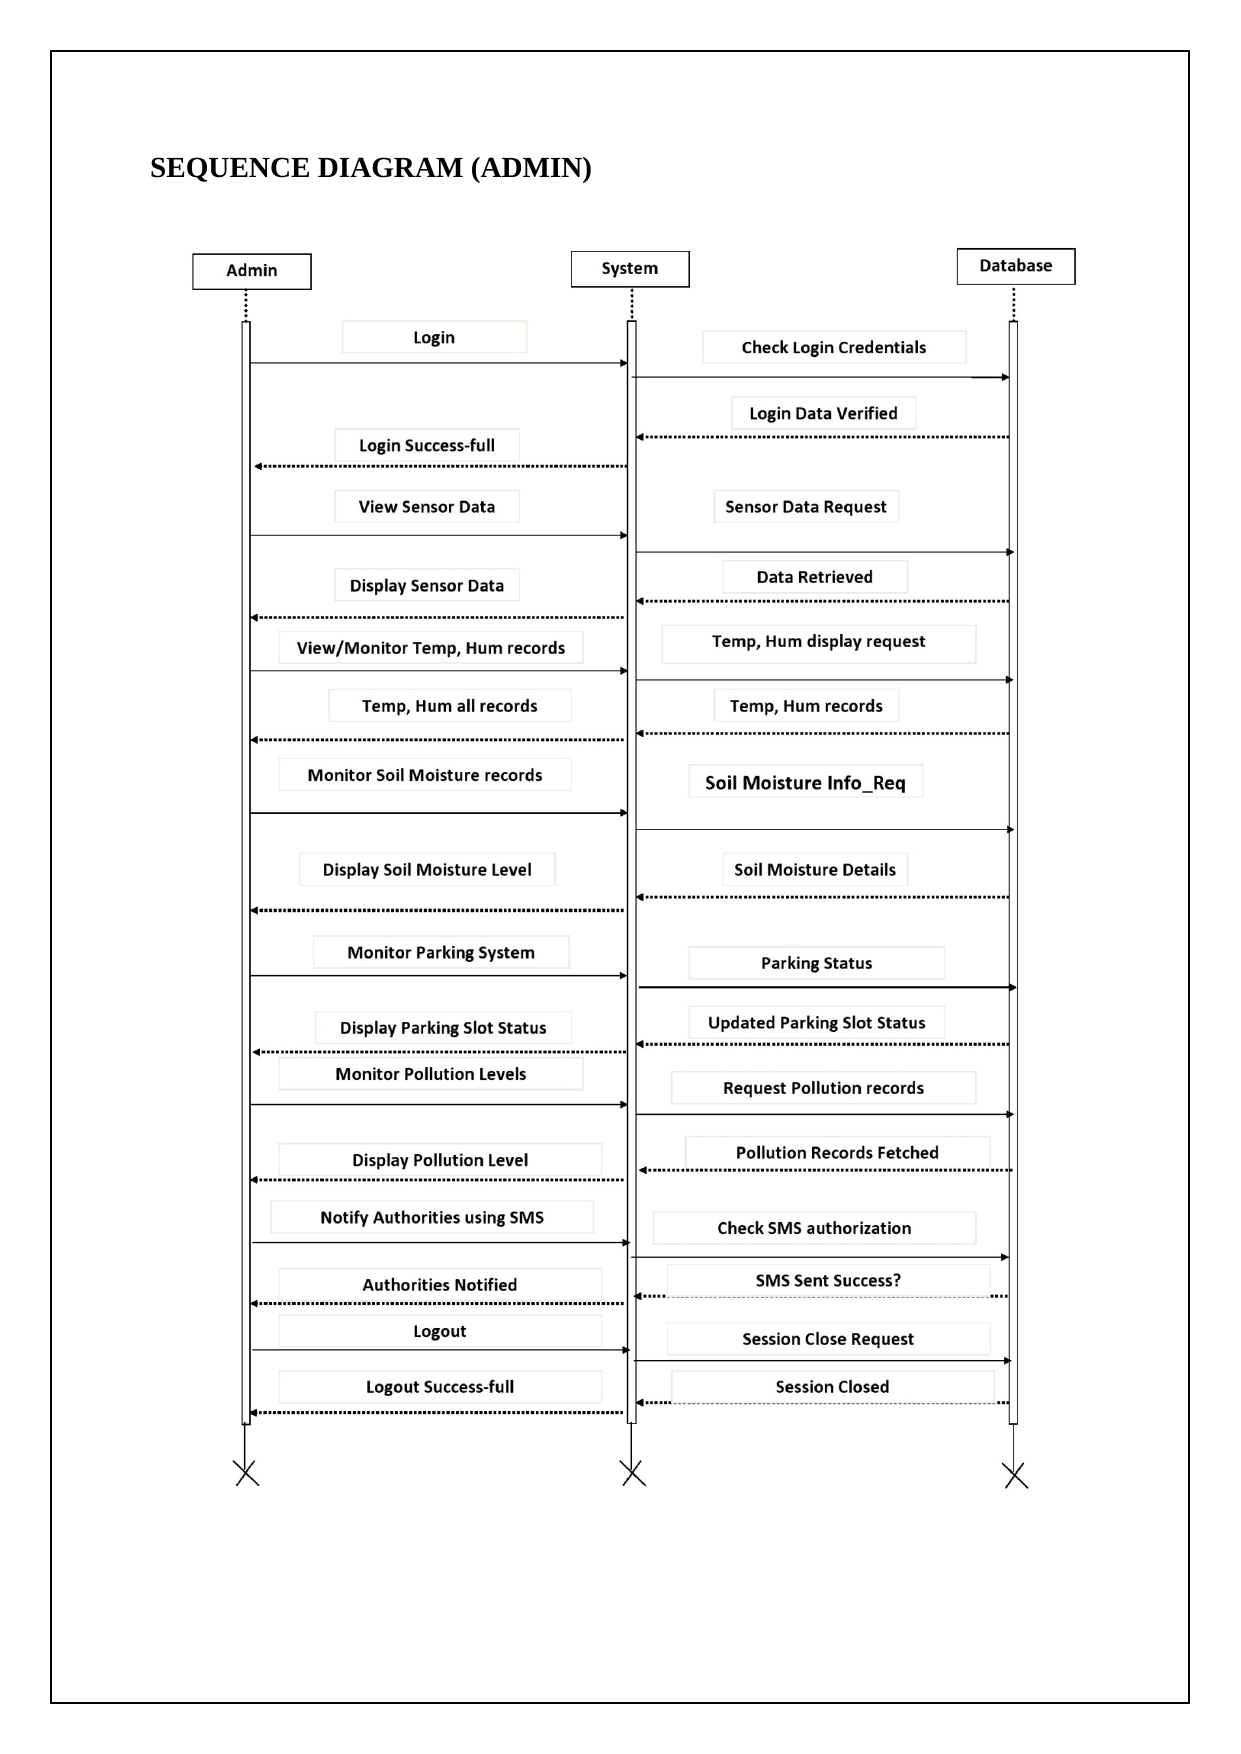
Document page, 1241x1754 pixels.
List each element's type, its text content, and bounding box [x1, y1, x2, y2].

text SEQUENCE DIAGRAM (ADMIN) [150, 150, 1090, 183]
picture [150, 209, 1091, 1501]
